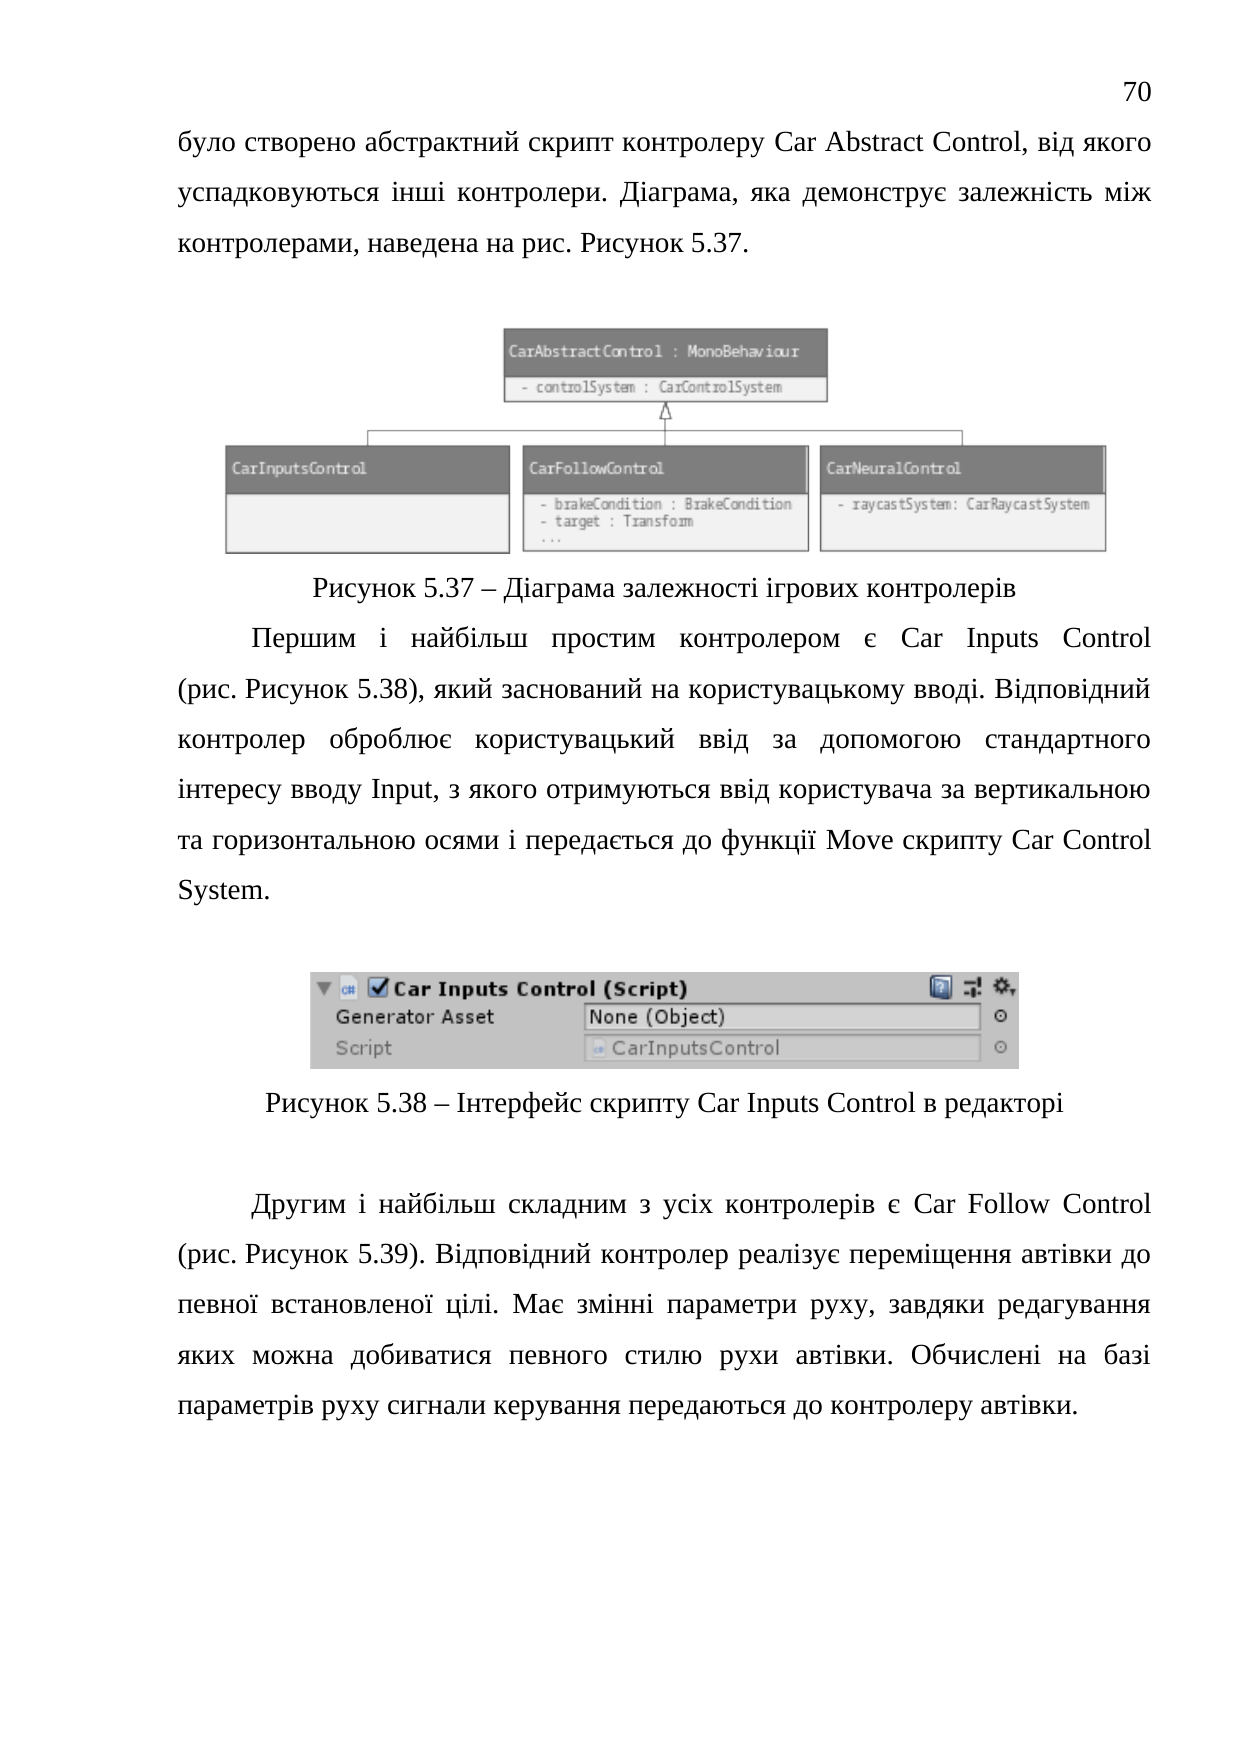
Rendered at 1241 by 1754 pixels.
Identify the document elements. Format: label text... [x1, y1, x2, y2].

picture [310, 972, 1019, 1069]
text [177, 124, 1152, 258]
